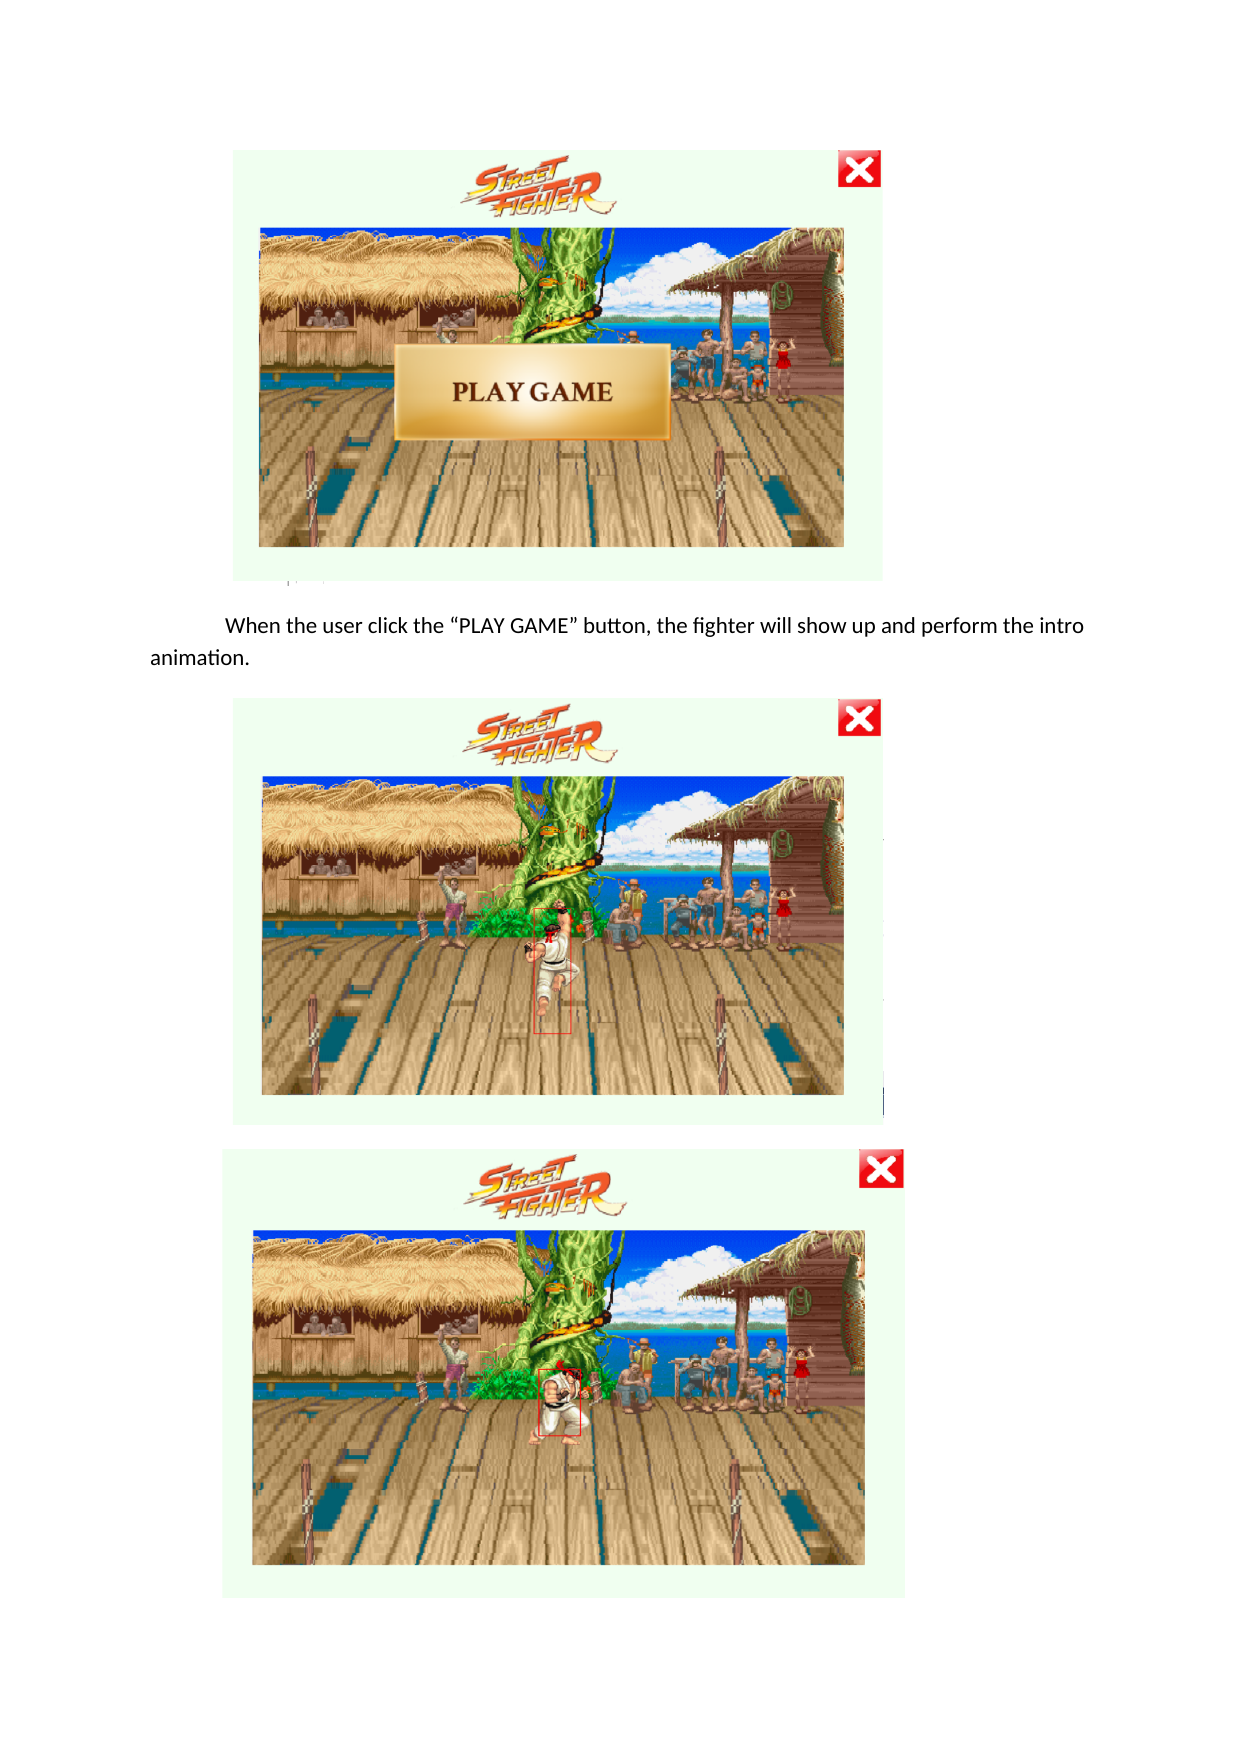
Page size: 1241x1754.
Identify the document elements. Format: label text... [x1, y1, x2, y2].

picture [232, 696, 884, 1125]
picture [222, 1149, 905, 1598]
text When the user click the “PLAY GAME” button, the fighter will show up and perform the intro animation. [150, 611, 1090, 671]
picture [232, 150, 883, 586]
